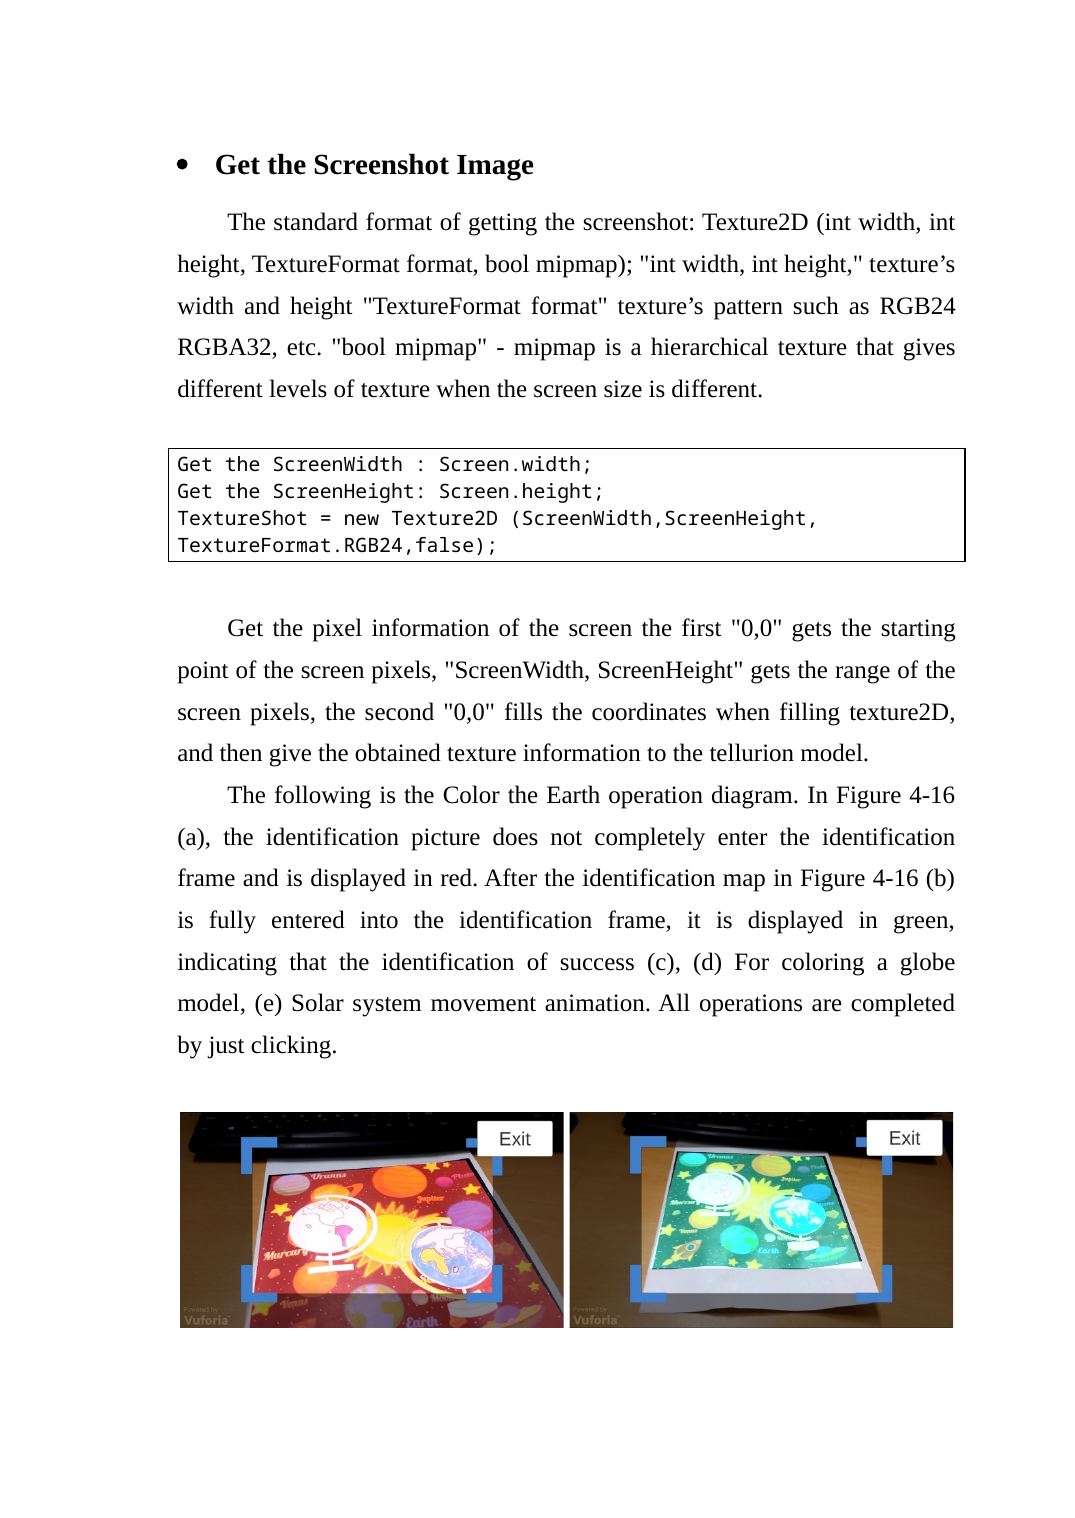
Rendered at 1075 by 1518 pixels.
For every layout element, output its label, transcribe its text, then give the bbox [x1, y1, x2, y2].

picture [180, 1112, 564, 1328]
text Get the ScreenWidth : Screen.width; [169, 449, 964, 477]
text The standard format of getting the screenshot: Texture2D (int width, int height, TextureFormat format, bool mipmap); "int width, int height," texture’s width and height "TextureFormat format" texture’s pattern such as RGB24 RGBA32, etc. "bool mipmap" - mipmap is a hierarchical texture that gives different levels of texture when the screen size is different. [177, 197, 956, 406]
text TextureShot = new Texture2D (ScreenWidth,ScreenHeight, TextureFormat.RGB24,false); [169, 501, 964, 561]
text Get the pixel information of the screen the first "0,0" gets the starting point of the screen pixels, "ScreenWidth, ScreenHeight" gets the range of the screen pixels, the second "0,0" fills the coordinates when filling texture2D, and then give the obtained texture information to the tellurion model. [177, 603, 956, 770]
text The following is the Color the Earth operation diagram. In Figure 4-16 (a), the identification picture does not completely enter the identification frame and is displayed in red. After the identification map in Figure 4-16 (b) is fully entered into the identification frame, it is displayed in green, indicating that the identification of success (c), (d) For coloring a globe model, (e) Solar system movement animation. All operations are completed by just clicking. [177, 770, 956, 1062]
list Get the Screenshot Image [177, 147, 956, 181]
picture [569, 1112, 954, 1328]
text Get the ScreenHeight: Screen.height; [177, 477, 956, 501]
